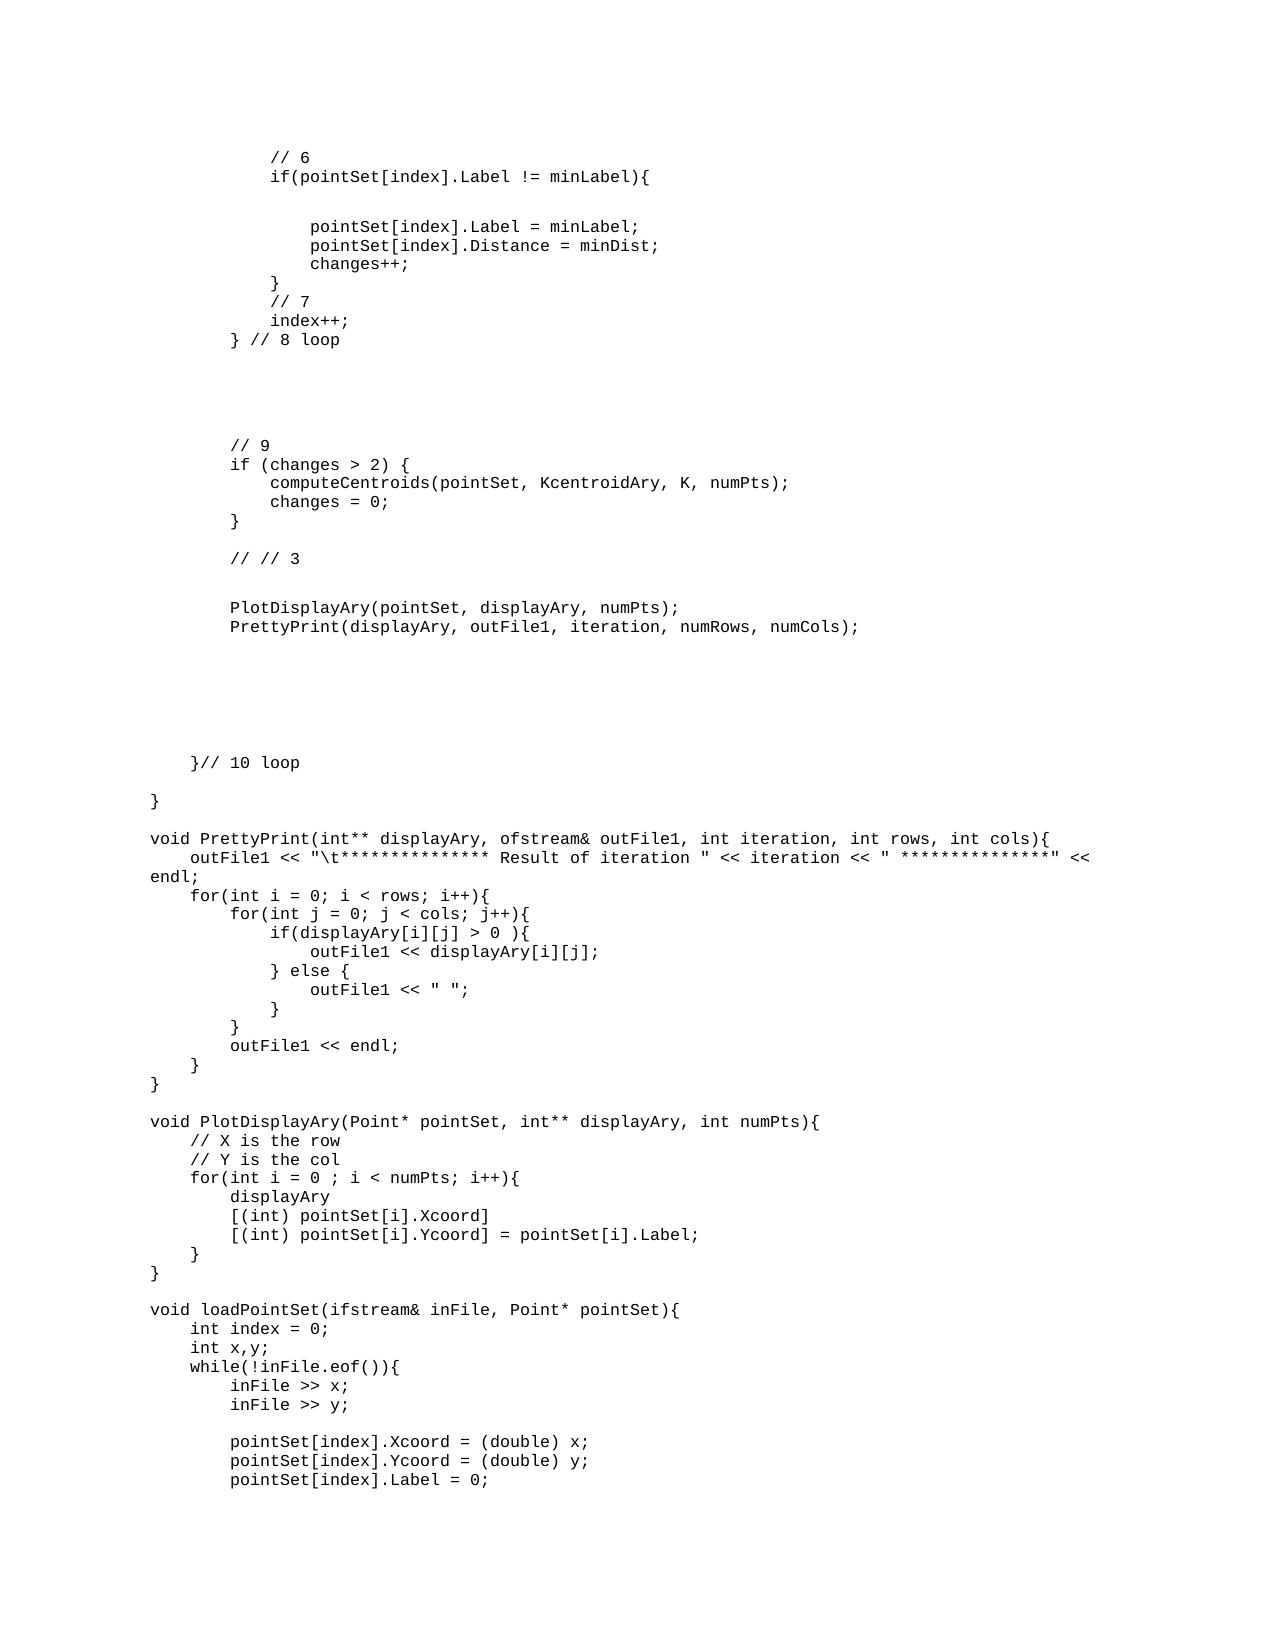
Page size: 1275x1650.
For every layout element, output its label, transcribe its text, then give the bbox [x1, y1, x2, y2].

text } else { [150, 962, 1125, 981]
text } [150, 1264, 1125, 1283]
text inFile >> y; [150, 1396, 1125, 1415]
text int index = 0; [150, 1321, 1125, 1339]
text while(!inFile.eof()){ [150, 1358, 1125, 1377]
text index++; [150, 312, 1125, 331]
text }// 10 loop [150, 755, 1125, 774]
text } [150, 1076, 1125, 1094]
text if (changes > 2) { [150, 456, 1125, 475]
text outFile1 << "\t*************** Result of iteration " << iteration << " ***************" << endl; [150, 849, 1125, 887]
text inFile >> x; [150, 1377, 1125, 1396]
text // 7 [150, 294, 1125, 312]
text } [150, 1019, 1125, 1038]
text pointSet[index].Label = 0; [150, 1472, 1125, 1490]
text // Y is the col [150, 1151, 1125, 1170]
text // 9 [150, 437, 1125, 456]
text } [150, 1245, 1125, 1264]
text PlotDisplayAry(pointSet, displayAry, numPts); [150, 600, 1125, 619]
text outFile1 << displayAry[i][j]; [150, 944, 1125, 962]
text if(displayAry[i][j] > 0 ){ [150, 925, 1125, 944]
text [(int) pointSet[i].Ycoord] = pointSet[i].Label; [150, 1226, 1125, 1245]
text int x,y; [150, 1339, 1125, 1358]
text if(pointSet[index].Label != minLabel){ [150, 169, 1125, 188]
text [(int) pointSet[i].Xcoord] [150, 1208, 1125, 1226]
text // 6 [150, 150, 1125, 169]
text for(int i = 0; i < rows; i++){ [150, 887, 1125, 906]
text displayAry [150, 1189, 1125, 1208]
text PrettyPrint(displayAry, outFile1, iteration, numRows, numCols); [150, 619, 1125, 637]
text void PlotDisplayAry(Point* pointSet, int** displayAry, int numPts){ [150, 1113, 1125, 1132]
text pointSet[index].Xcoord = (double) x; [150, 1434, 1125, 1453]
text // X is the row [150, 1132, 1125, 1151]
text } [150, 513, 1125, 532]
text } // 8 loop [150, 331, 1125, 350]
text changes = 0; [150, 494, 1125, 513]
text } [150, 275, 1125, 294]
text for(int j = 0; j < cols; j++){ [150, 906, 1125, 925]
text outFile1 << " "; [150, 981, 1125, 1000]
text pointSet[index].Ycoord = (double) y; [150, 1453, 1125, 1472]
text for(int i = 0 ; i < numPts; i++){ [150, 1170, 1125, 1189]
text computeCentroids(pointSet, KcentroidAry, K, numPts); [150, 475, 1125, 494]
text } [150, 1000, 1125, 1019]
text changes++; [150, 256, 1125, 275]
text pointSet[index].Label = minLabel; [150, 218, 1125, 237]
text outFile1 << endl; [150, 1038, 1125, 1057]
text void loadPointSet(ifstream& inFile, Point* pointSet){ [150, 1302, 1125, 1321]
text } [150, 1057, 1125, 1076]
text pointSet[index].Distance = minDist; [150, 237, 1125, 256]
text void PrettyPrint(int** displayAry, ofstream& outFile1, int iteration, int rows, int cols){ [150, 831, 1125, 849]
text } [150, 793, 1125, 812]
text // // 3 [150, 550, 1125, 569]
